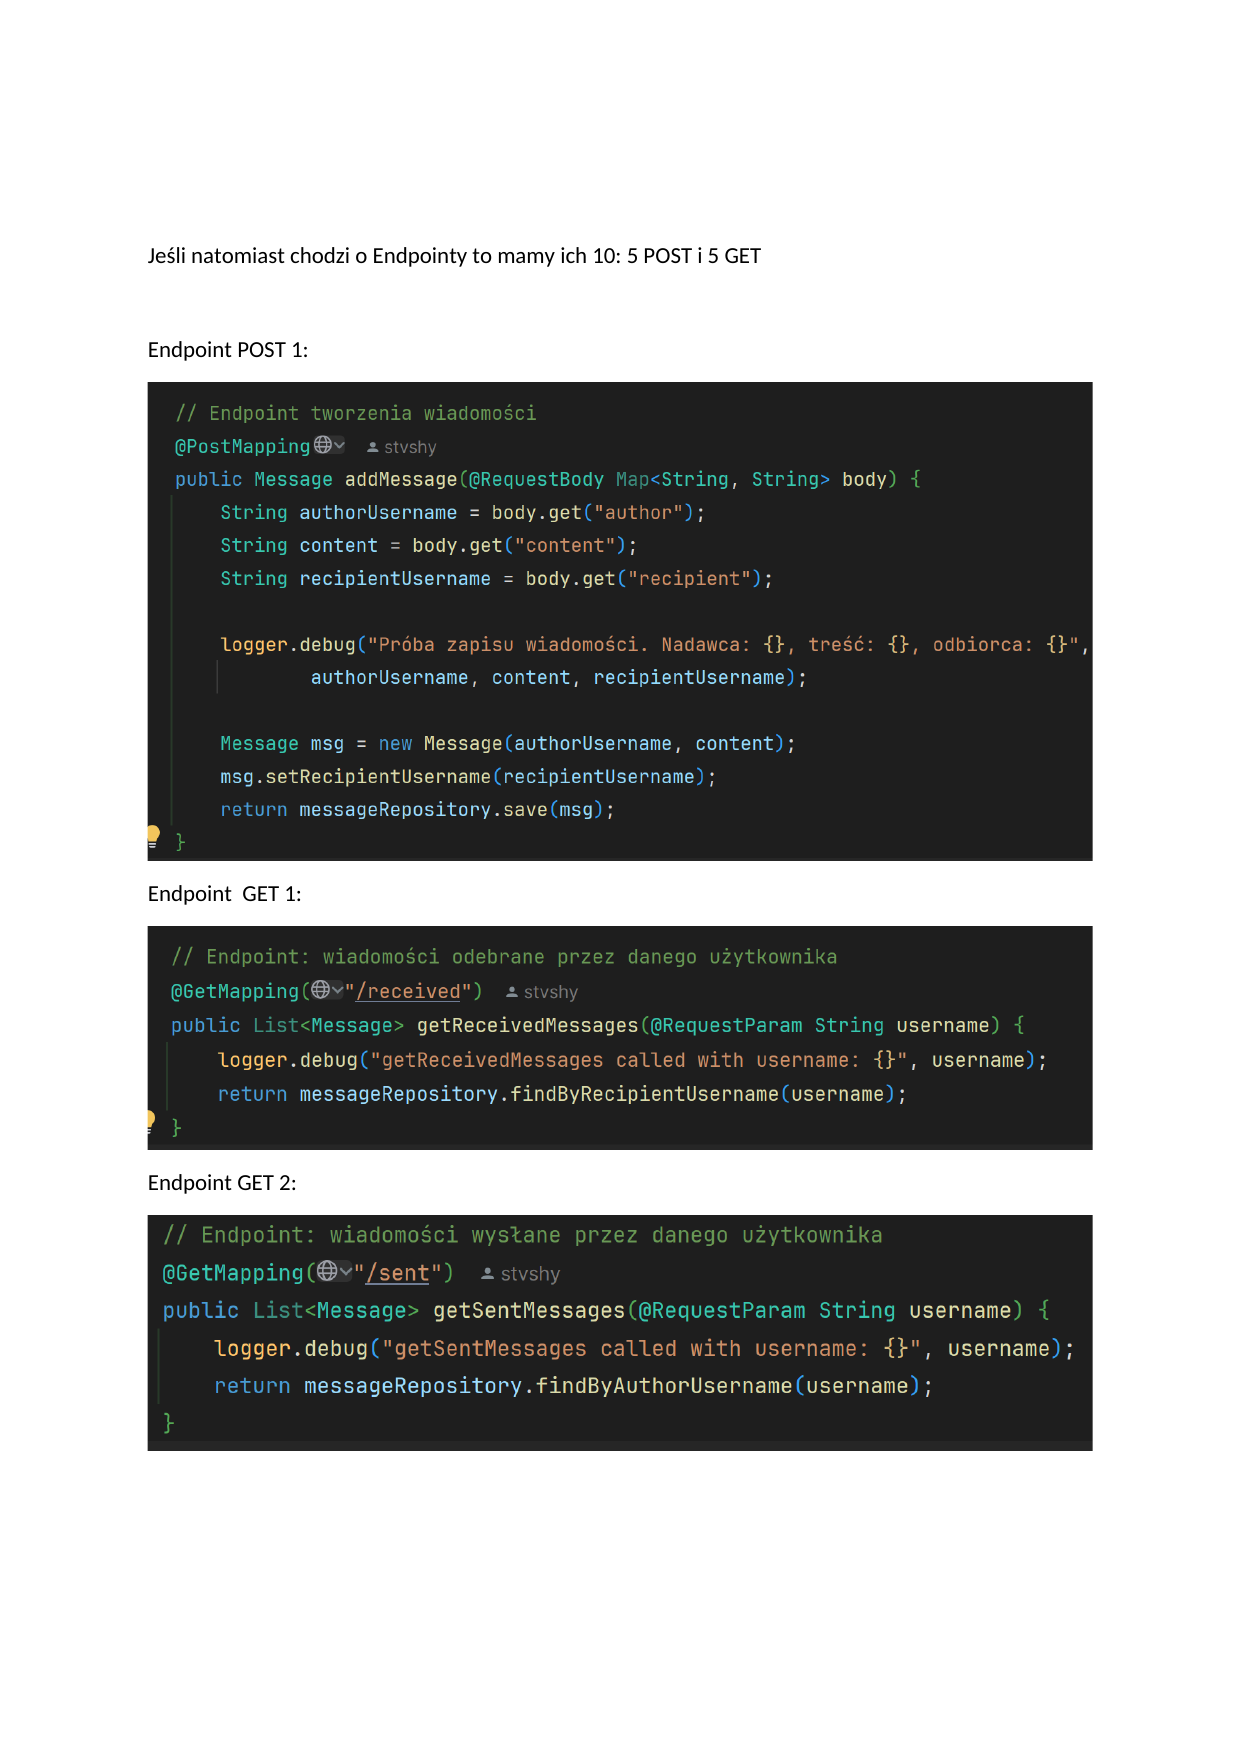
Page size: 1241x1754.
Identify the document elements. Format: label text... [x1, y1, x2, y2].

picture [147, 382, 1093, 861]
text Endpoint GET 1: [148, 879, 1093, 908]
text Endpoint POST 1: [148, 335, 1093, 363]
text Endpoint GET 2: [148, 1168, 1093, 1196]
text Jeśli natomiast chodzi o Endpointy to mamy ich 10: 5 POST i 5 GET [148, 241, 1093, 269]
picture [147, 926, 1093, 1150]
picture [147, 1215, 1093, 1451]
